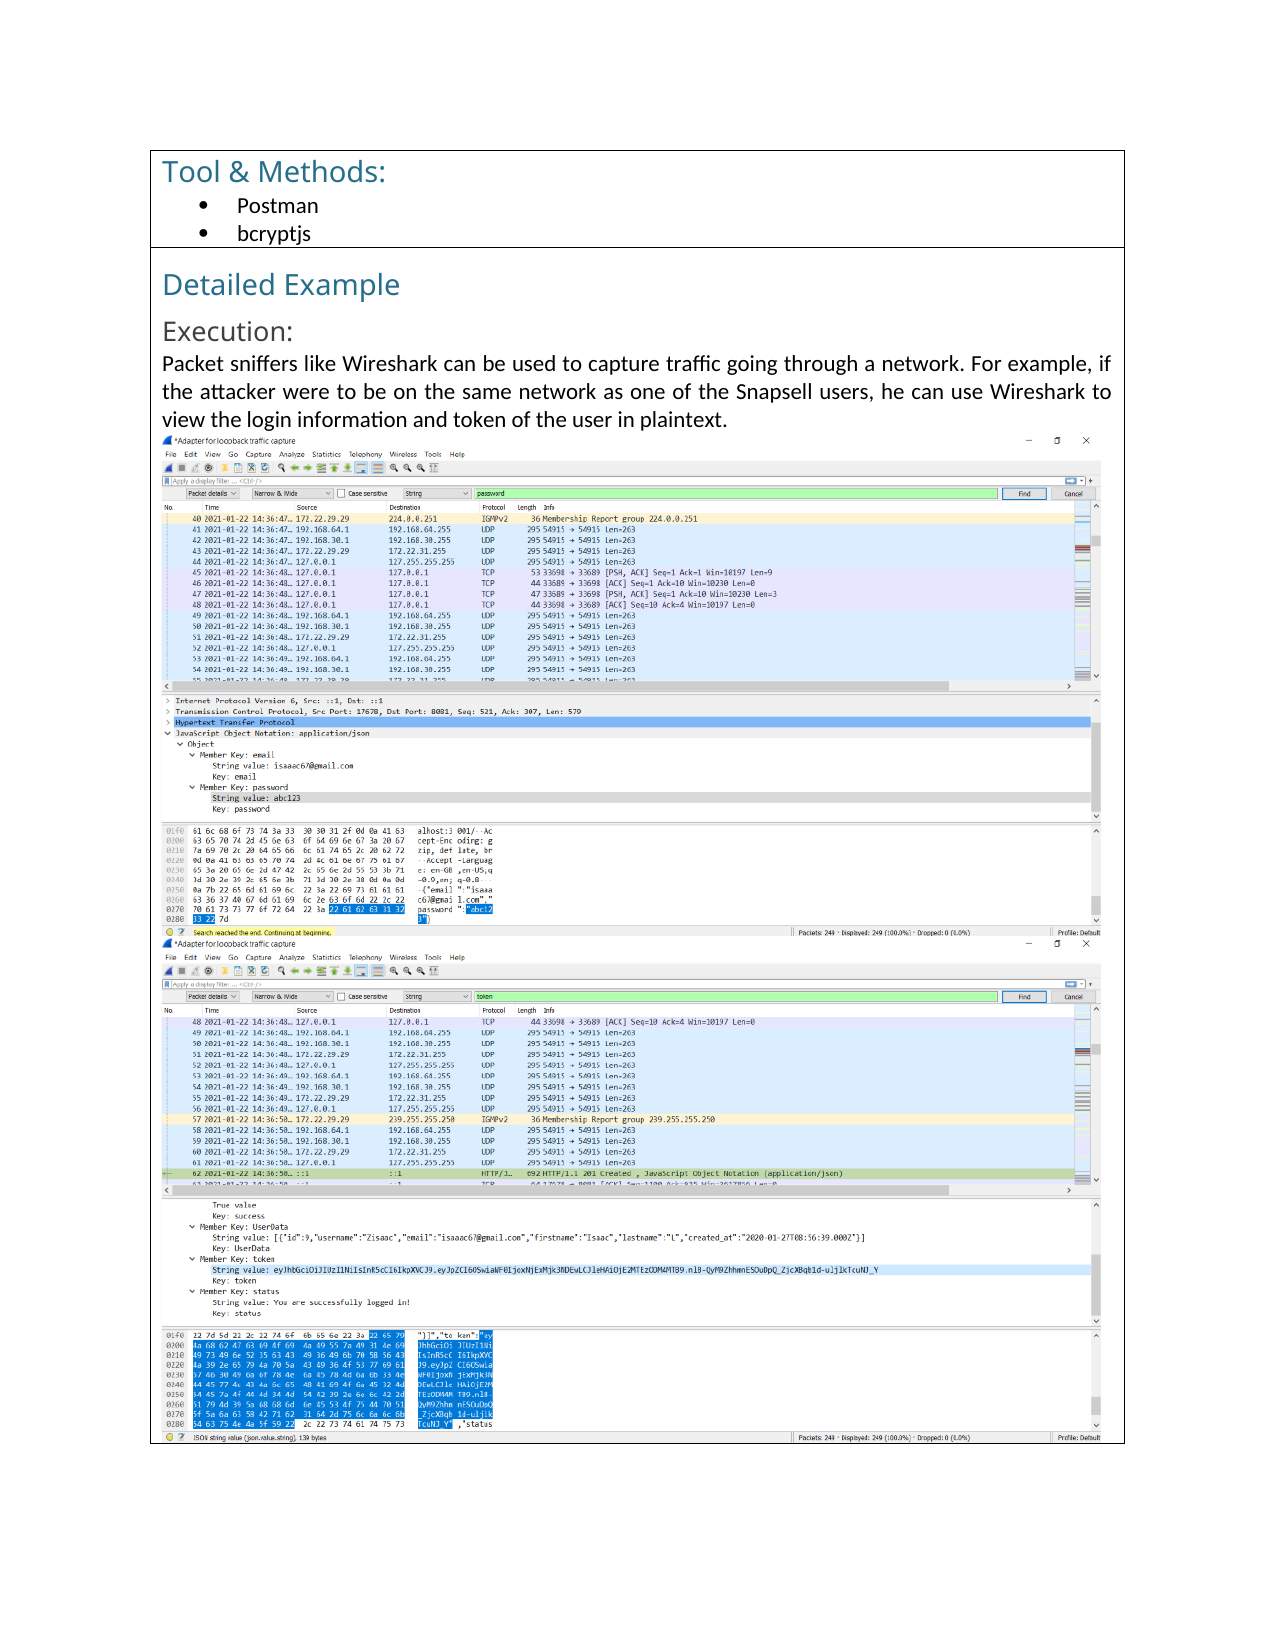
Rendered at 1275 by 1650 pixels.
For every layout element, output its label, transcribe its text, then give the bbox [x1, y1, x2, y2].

picture [161, 433, 1101, 1443]
table_cell Tool & Methods: Postman bcryptjs [151, 151, 1124, 247]
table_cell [151, 248, 1124, 1443]
